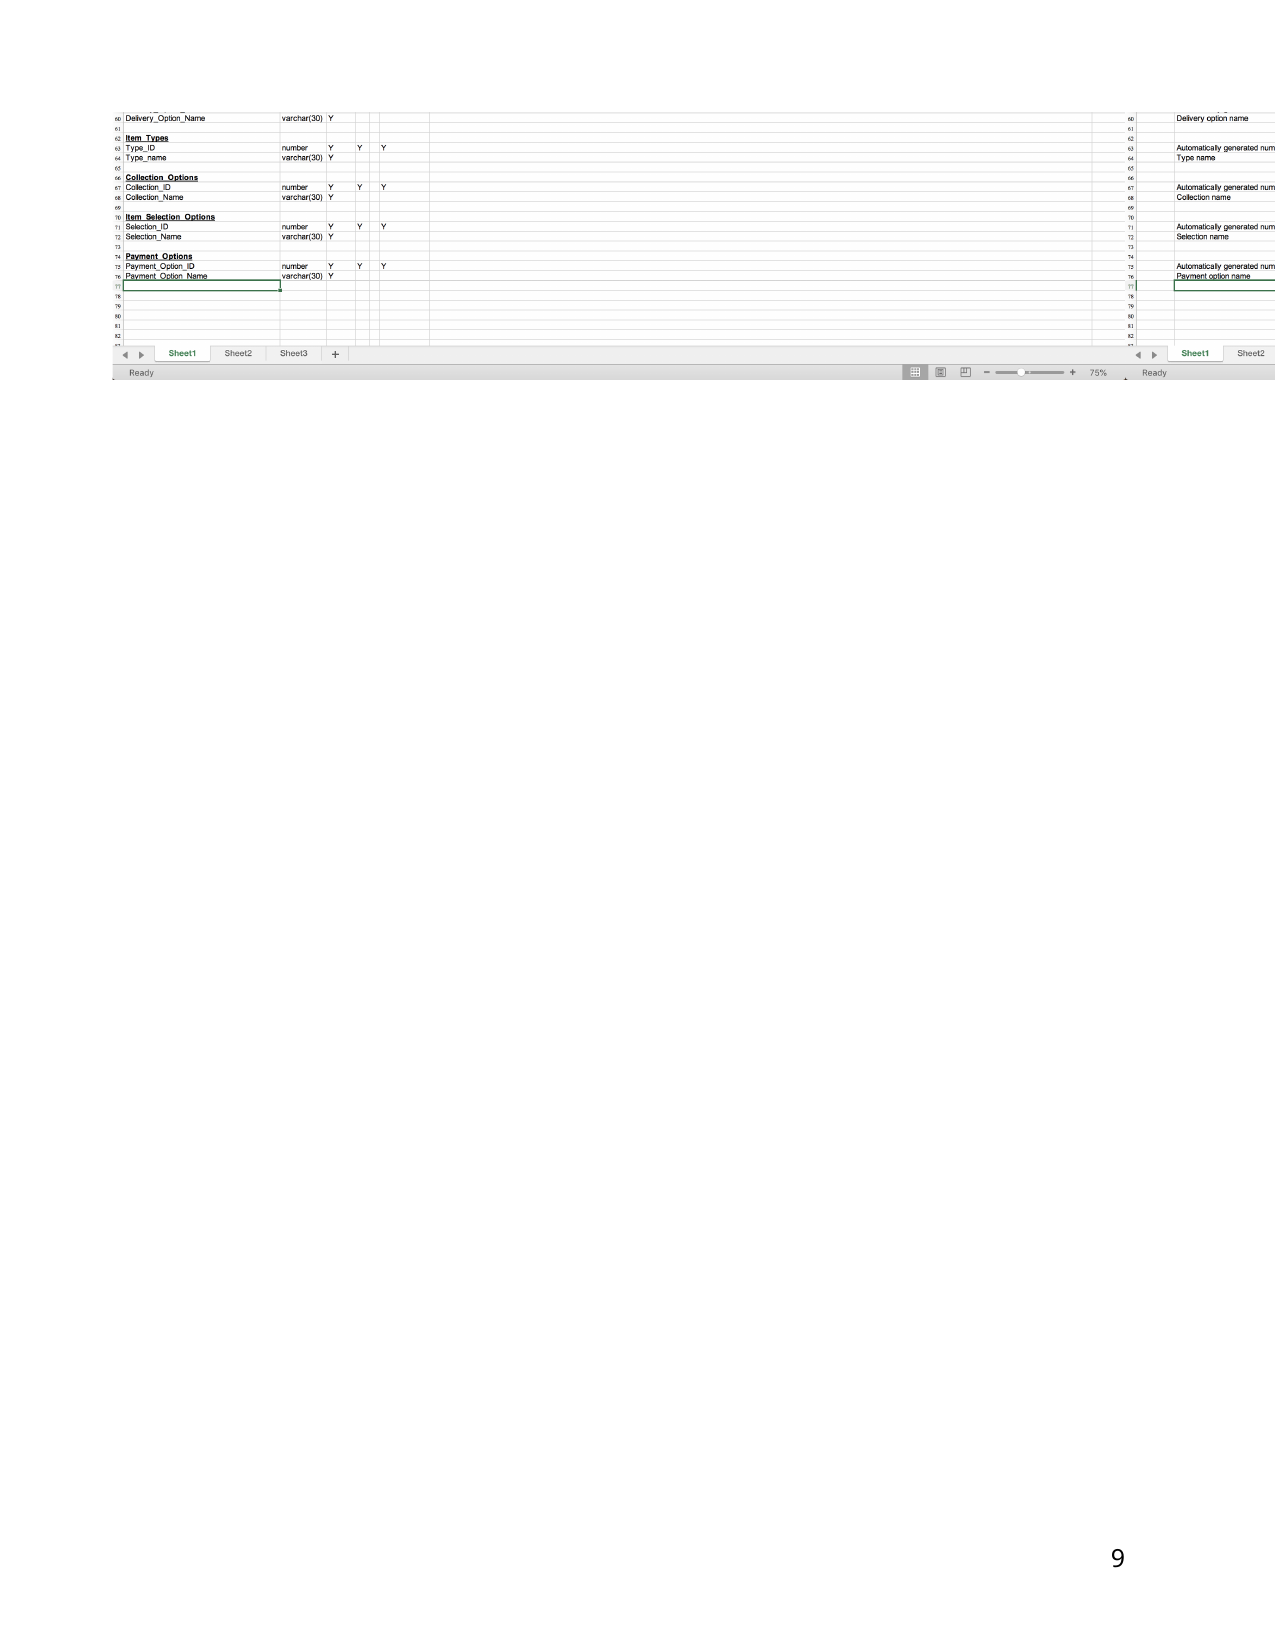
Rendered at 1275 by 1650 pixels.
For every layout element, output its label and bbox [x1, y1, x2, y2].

picture [112, 112, 1275, 380]
